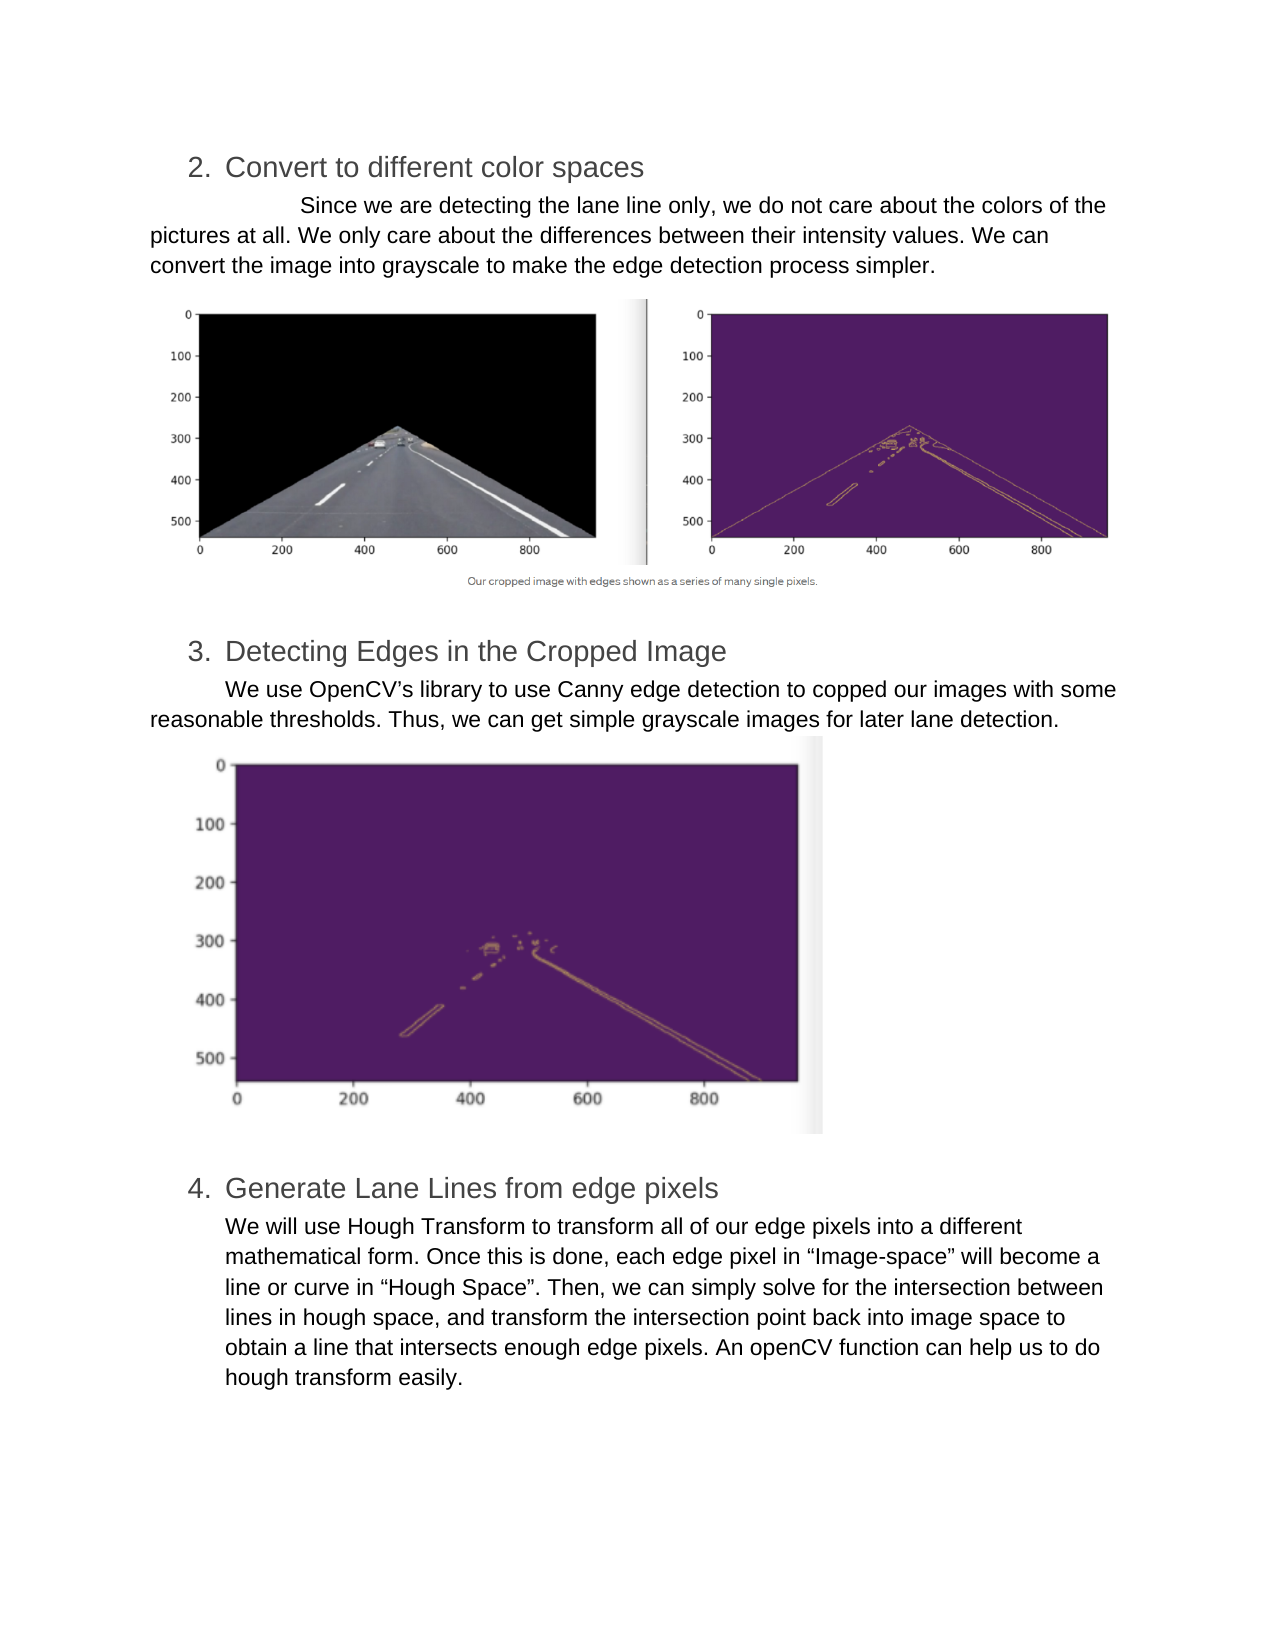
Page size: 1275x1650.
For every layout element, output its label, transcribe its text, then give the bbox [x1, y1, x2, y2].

text We will use Hough Transform to transform all of our edge pixels into a different mathematical form. Once this is done, each edge pixel in “Image-space” will become a line or curve in “Hough Space”. Then, we can simply solve for the intersection between lines in hough space, and transform the intersection point back into image space to obtain a line that intersects enough edge pixels. An openCV function can help us to do hough transform easily. [225, 1213, 1125, 1391]
subtitle Convert to different color spaces [187, 150, 1125, 183]
subtitle Generate Lane Lines from edge pixels [187, 1171, 1125, 1205]
subtitle Detecting Edges in the Cropped Image [187, 634, 1125, 668]
text We use OpenCV’s library to use Canny edge detection to copped our images with some reasonable thresholds. Thus, we can get simple grayscale images for later lane detection. [150, 676, 1125, 733]
picture [150, 282, 1125, 597]
text Since we are detecting the lane line only, we do not care about the colors of the pictures at all. We only care about the differences between their intensity values. We can convert the image into grayscale to make the edge detection process simpler. [150, 192, 1125, 279]
picture [150, 736, 823, 1134]
